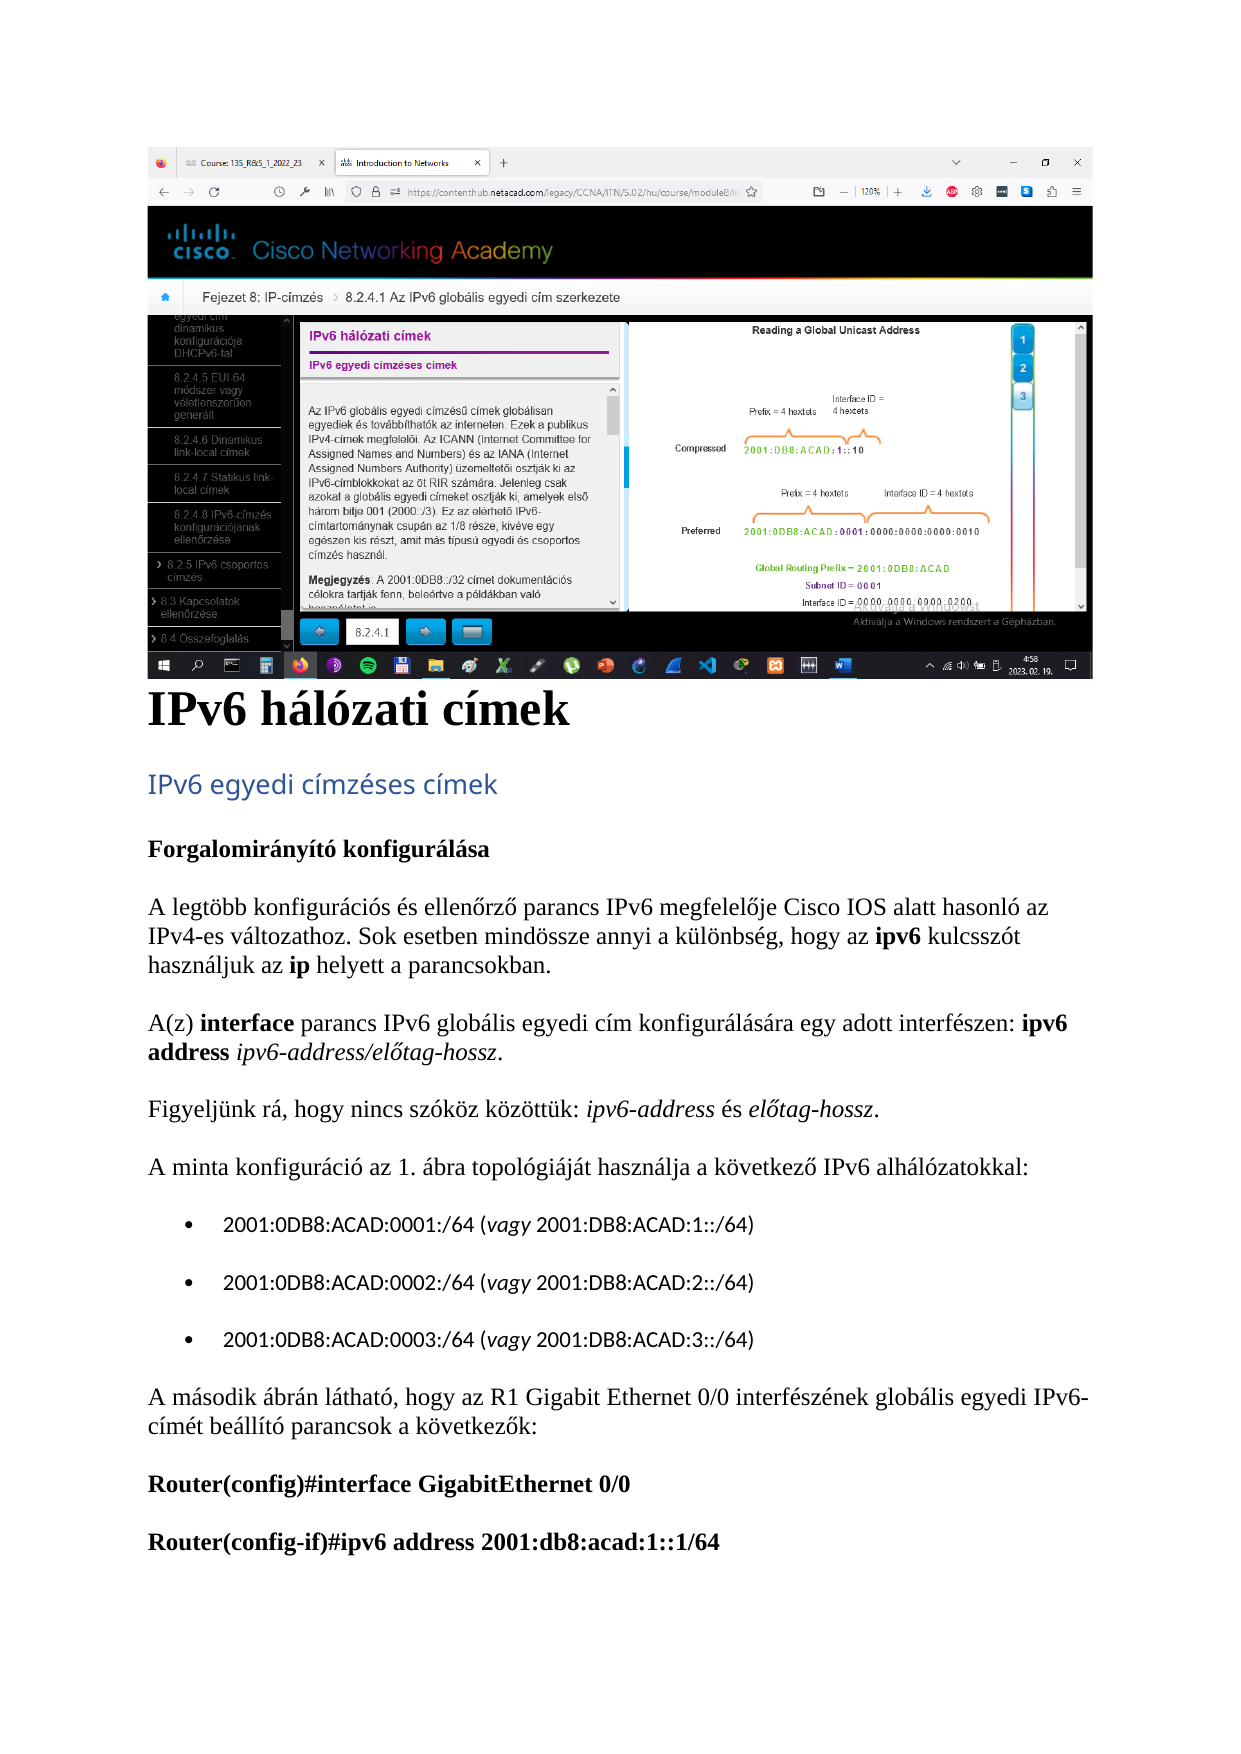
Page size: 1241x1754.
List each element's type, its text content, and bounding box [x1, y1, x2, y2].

subtitle IPv6 hálózati címek [148, 679, 1093, 736]
list 2001:0DB8:ACAD:0003:/64 (vagy 2001:DB8:ACAD:3::/64) [185, 1325, 1093, 1353]
subtitle IPv6 egyedi címzéses címek [148, 766, 1093, 802]
text A(z) interface parancs IPv6 globális egyedi cím konfigurálására egy adott interfészen: ipv6 address ipv6-address/előtag-hossz. [148, 1008, 1093, 1065]
text Figyeljünk rá, hogy nincs szóköz közöttük: ipv6-address és előtag-hossz. [148, 1094, 1093, 1123]
text A minta konfiguráció az 1. ábra topológiáját használja a következő IPv6 alhálózatokkal: [148, 1152, 1093, 1181]
list 2001:0DB8:ACAD:0002:/64 (vagy 2001:DB8:ACAD:2::/64) [185, 1268, 1093, 1296]
text A második ábrán látható, hogy az R1 Gigabit Ethernet 0/0 interfészének globális egyedi IPv6-címét beállító parancsok a következők: [148, 1382, 1093, 1439]
text Forgalomirányító konfigurálása [148, 834, 1093, 863]
text Router(config-if)#ipv6 address 2001:db8:acad:1::1/64 [148, 1527, 1093, 1555]
list 2001:0DB8:ACAD:0001:/64 (vagy 2001:DB8:ACAD:1::/64) [185, 1210, 1093, 1238]
text Router(config)#interface GigabitEthernet 0/0 [148, 1469, 1093, 1497]
picture [147, 147, 1093, 679]
text A legtöbb konfigurációs és ellenőrző parancs IPv6 megfelelője Cisco IOS alatt hasonló az IPv4-es változathoz. Sok esetben mindössze annyi a különbség, hogy az ipv6 kulcsszót használjuk az ip helyett a parancsokban. [148, 892, 1093, 979]
